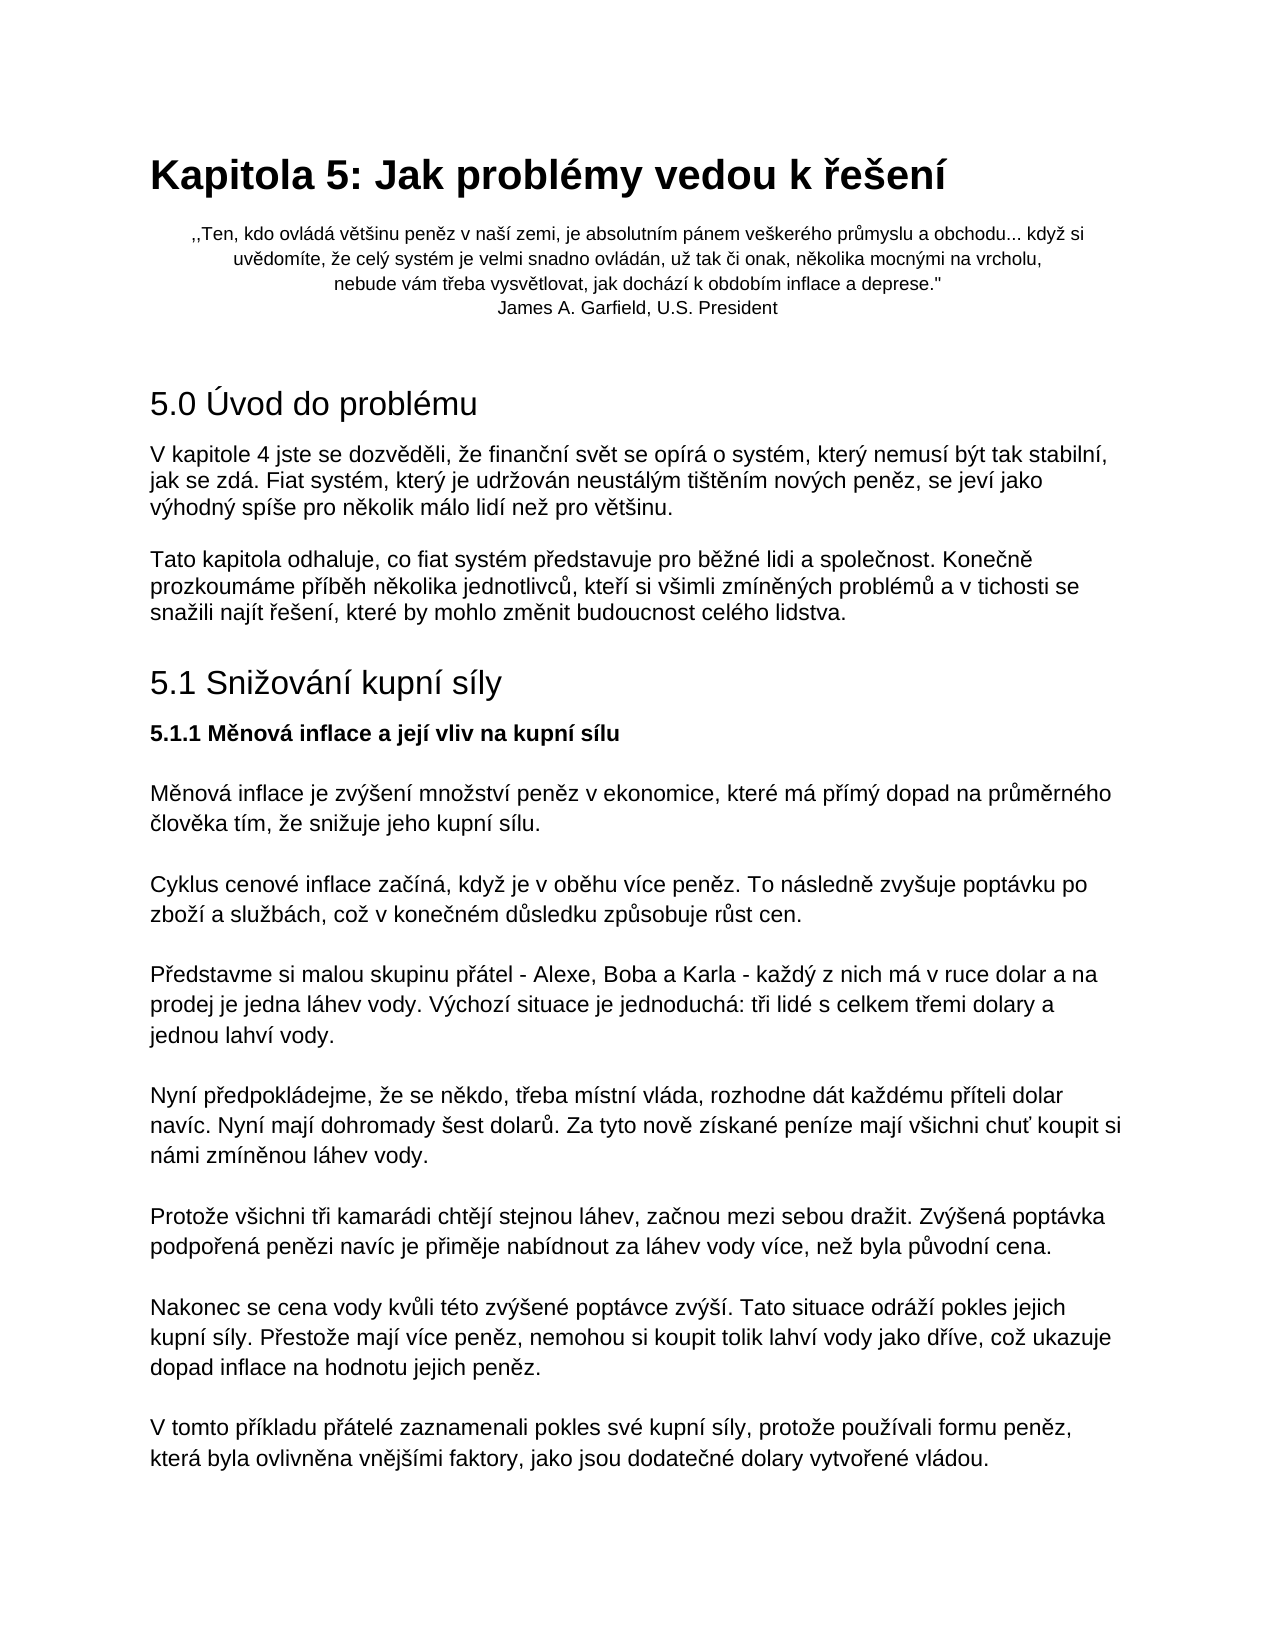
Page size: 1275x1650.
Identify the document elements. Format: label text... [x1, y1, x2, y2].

subtitle 5.1 Snižování kupní síly [150, 663, 1125, 701]
text Protože všichni tři kamarádi chtějí stejnou láhev, začnou mezi sebou dražit. Zvýšená poptávka podpořená penězi navíc je přiměje nabídnout za láhev vody více, než byla původní cena. [150, 1203, 1125, 1259]
text Nyní předpokládejme, že se někdo, třeba místní vláda, rozhodne dát každému příteli dolar navíc. Nyní mají dohromady šest dolarů. Za tyto nově získané peníze mají všichni chuť koupit si námi zmíněnou láhev vody. [150, 1082, 1125, 1169]
text Cyklus cenové inflace začíná, když je v oběhu více peněz. To následně zvyšuje poptávku po zboží a službách, což v konečném důsledku způsobuje růst cen. [150, 871, 1125, 927]
text Kapitola 5: Jak problémy vedou k řešení [150, 150, 1125, 198]
text V kapitole 4 jste se dozvěděli, že finanční svět se opírá o systém, který nemusí být tak stabilní, jak se zdá. Fiat systém, který je udržován neustálým tištěním nových peněz, se jeví jako výhodný spíše pro několik málo lidí než pro většinu. [150, 441, 1125, 520]
text Měnová inflace je zvýšení množství peněz v ekonomice, které má přímý dopad na průměrného člověka tím, že snižuje jeho kupní sílu. [150, 780, 1125, 836]
text Představme si malou skupinu přátel - Alexe, Boba a Karla - každý z nich má v ruce dolar a na prodej je jedna láhev vody. Výchozí situace je jednoduchá: tři lidé s celkem třemi dolary a jednou lahví vody. [150, 961, 1125, 1048]
text nebude vám třeba vysvětlovat, jak dochází k obdobím inflace a deprese." [150, 272, 1125, 294]
subtitle 5.0 Úvod do problému [150, 384, 1125, 423]
text ,,Ten, kdo ovládá většinu peněz v naší zemi, je absolutním pánem veškerého průmyslu a obchodu... když si uvědomíte, že celý systém je velmi snadno ovládán, už tak či onak, několika mocnými na vrcholu, [150, 223, 1125, 269]
text Tato kapitola odhaluje, co fiat systém představuje pro běžné lidi a společnost. Konečně prozkoumáme příběh několika jednotlivců, kteří si všimli zmíněných problémů a v tichosti se snažili najít řešení, které by mohlo změnit budoucnost celého lidstva. [150, 546, 1125, 625]
text V tomto příkladu přátelé zaznamenali pokles své kupní síly, protože používali formu peněz, která byla ovlivněna vnějšími faktory, jako jsou dodatečné dolary vytvořené vládou. [150, 1414, 1125, 1471]
text James A. Garfield, U.S. President [150, 297, 1125, 319]
text 5.1.1 Měnová inflace a její vliv na kupní sílu [150, 719, 1125, 746]
text Nakonec se cena vody kvůli této zvýšené poptávce zvýší. Tato situace odráží pokles jejich kupní síly. Přestože mají více peněz, nemohou si koupit tolik lahví vody jako dříve, což ukazuje dopad inflace na hodnotu jejich peněz. [150, 1293, 1125, 1380]
